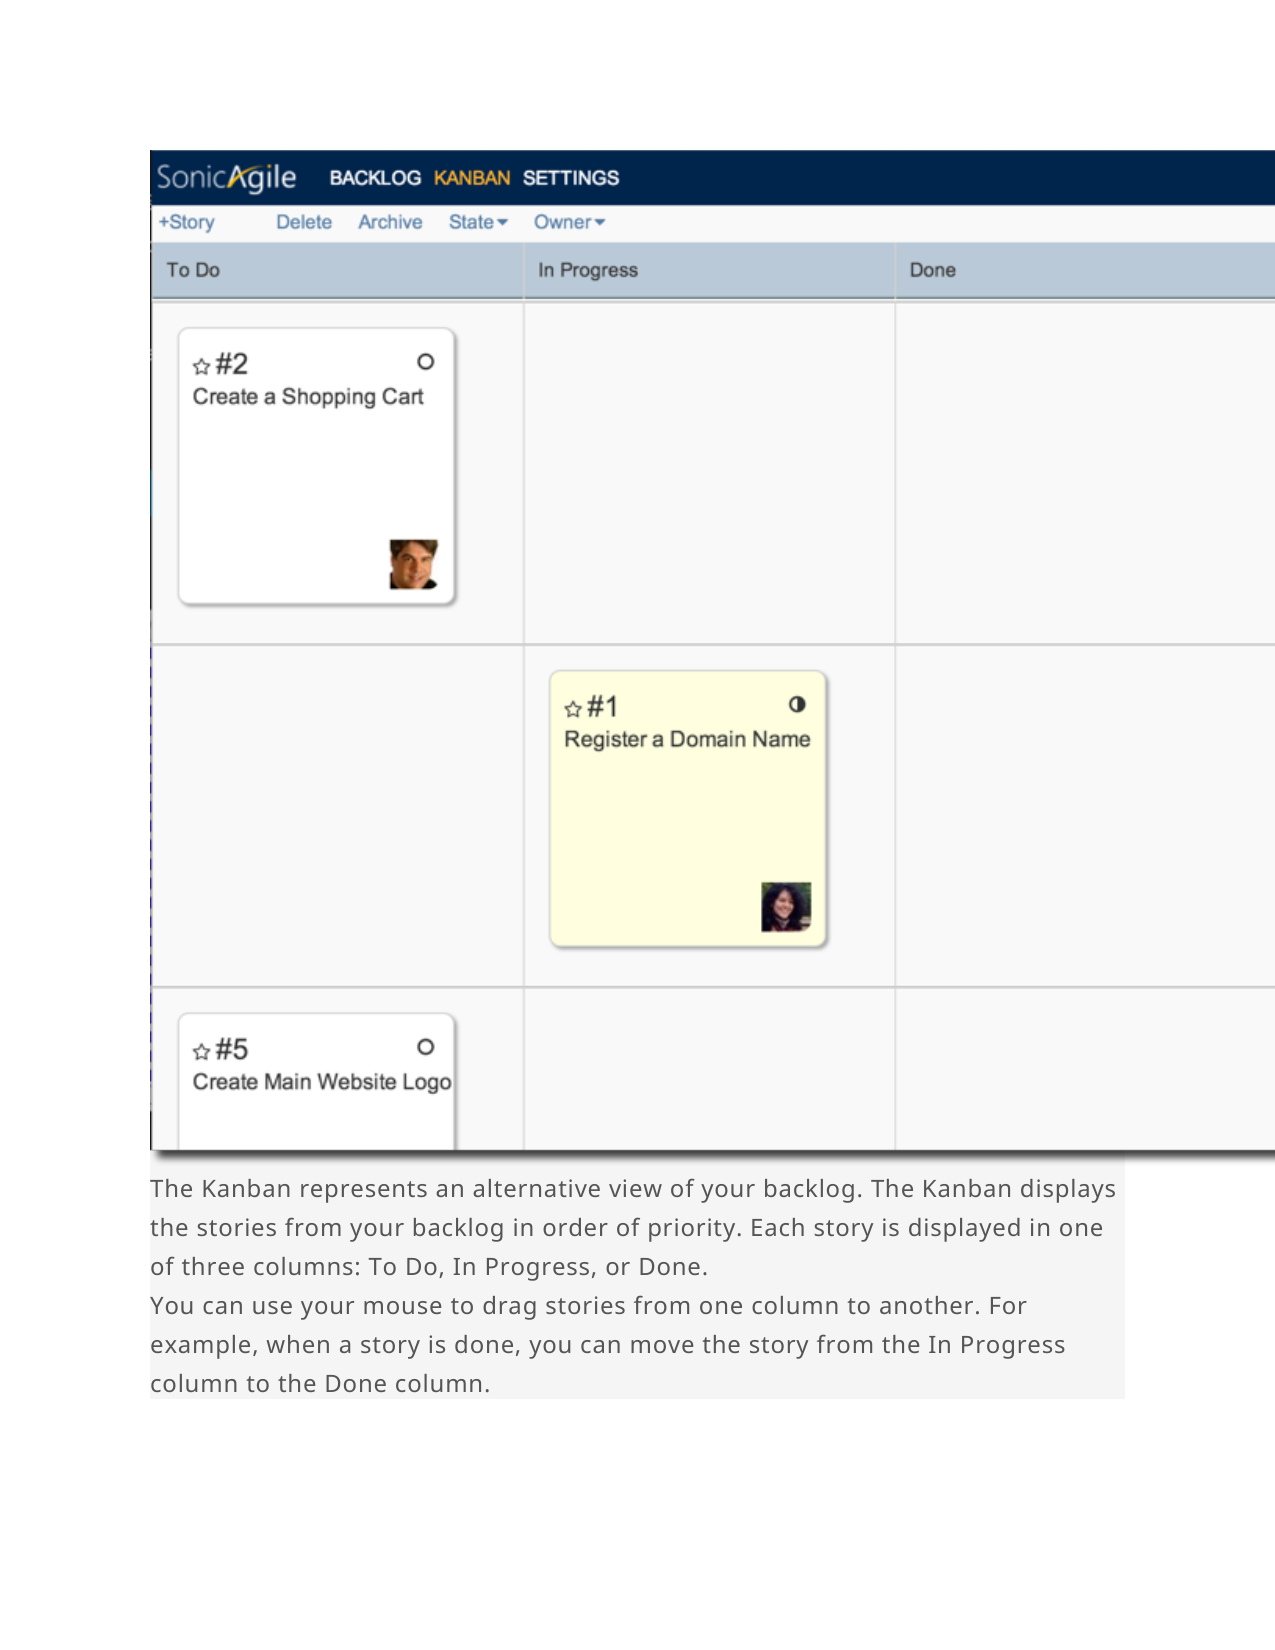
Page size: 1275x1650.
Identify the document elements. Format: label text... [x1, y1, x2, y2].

text You can use your mouse to drag stories from one column to another. For example, when a story is done, you can move the story from the In Progress column to the Done column. [150, 1282, 1125, 1399]
picture [150, 150, 1275, 1166]
text The Kanban represents an alternative view of your backlog. The Kanban displays the stories from your backlog in order of priority. Each story is displayed in one of three columns: To Do, In Progress, or Done. [150, 1166, 1125, 1282]
